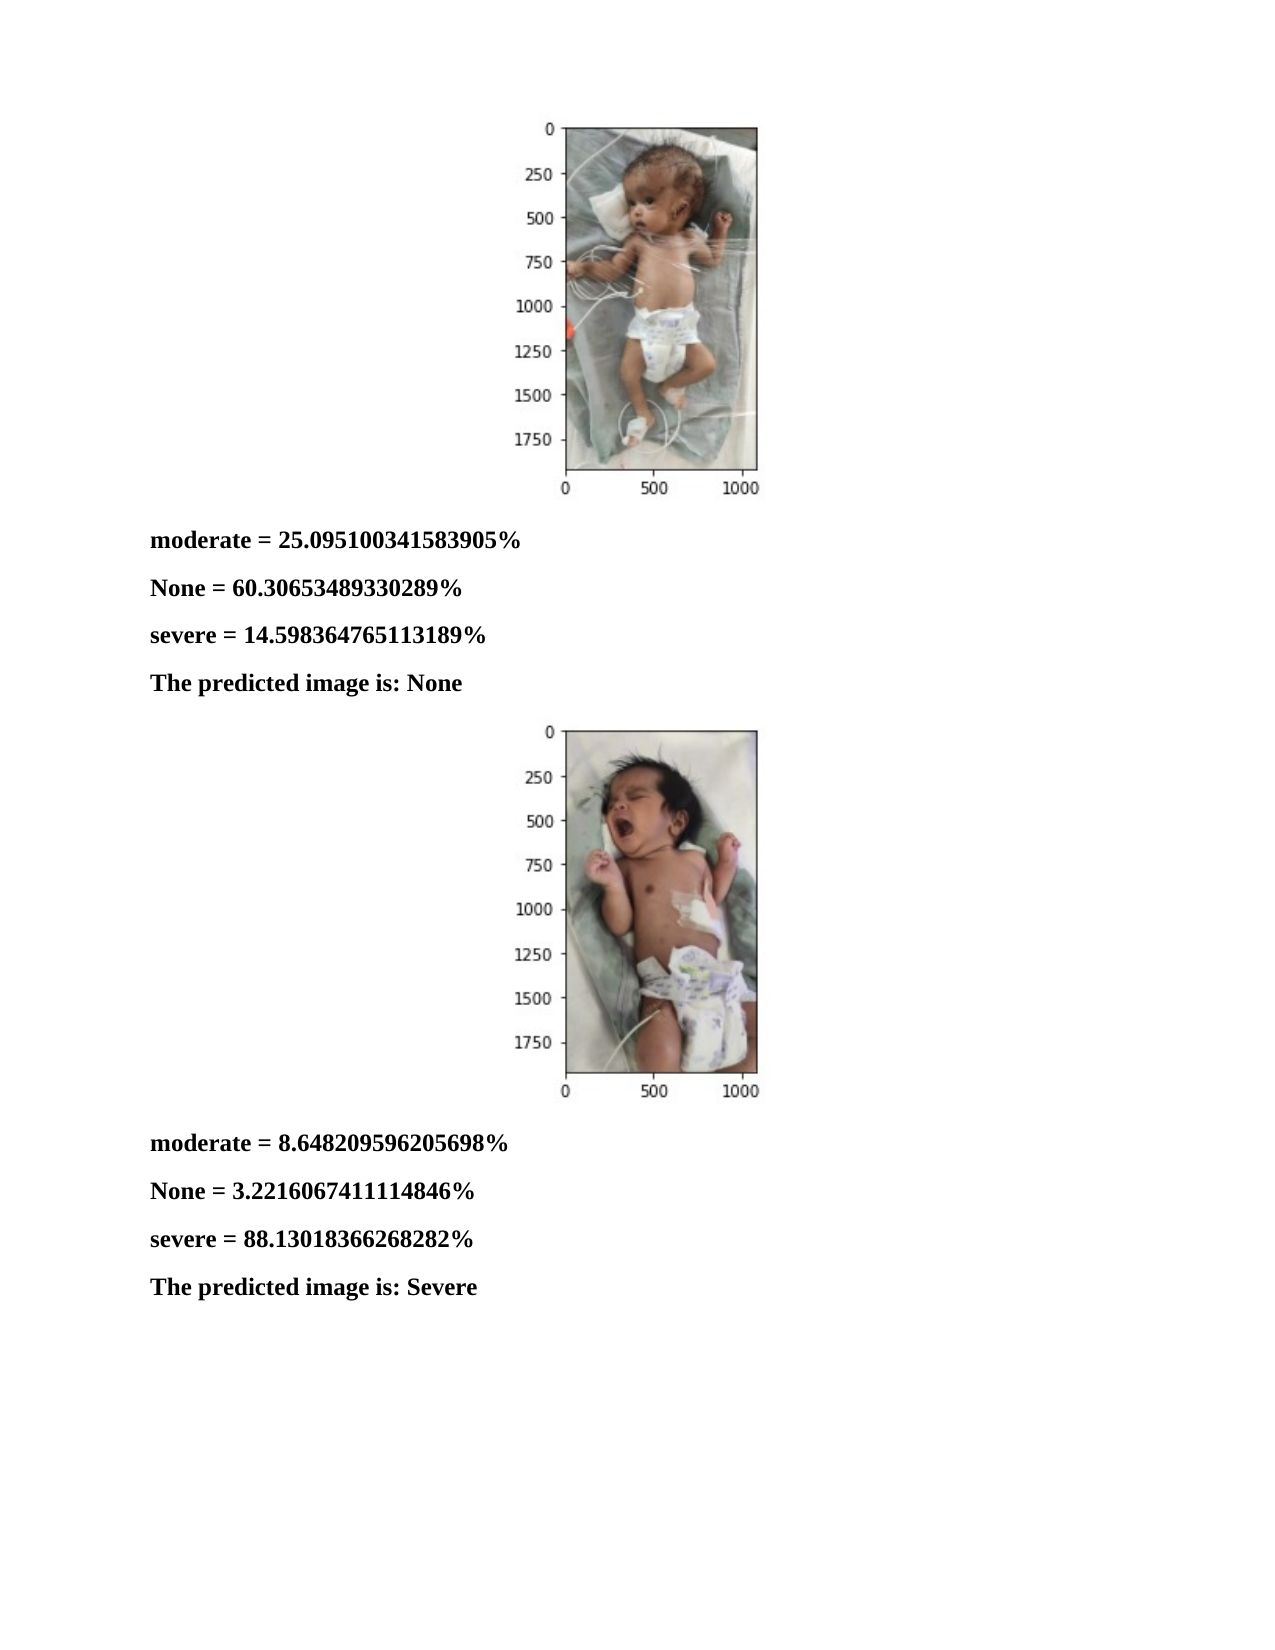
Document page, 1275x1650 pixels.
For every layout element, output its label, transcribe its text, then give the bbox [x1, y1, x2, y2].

text severe = 14.598364765113189% [150, 621, 1125, 649]
text severe = 88.13018366268282% [150, 1224, 1125, 1253]
picture [503, 112, 772, 507]
text The predicted image is: Severe [150, 1272, 1125, 1300]
text The predicted image is: None [150, 668, 1125, 697]
text moderate = 25.095100341583905% [150, 525, 1125, 554]
picture [503, 716, 772, 1110]
text moderate = 8.648209596205698% [150, 1128, 1125, 1157]
text None = 3.2216067411114846% [150, 1176, 1125, 1205]
text None = 60.30653489330289% [150, 573, 1125, 602]
